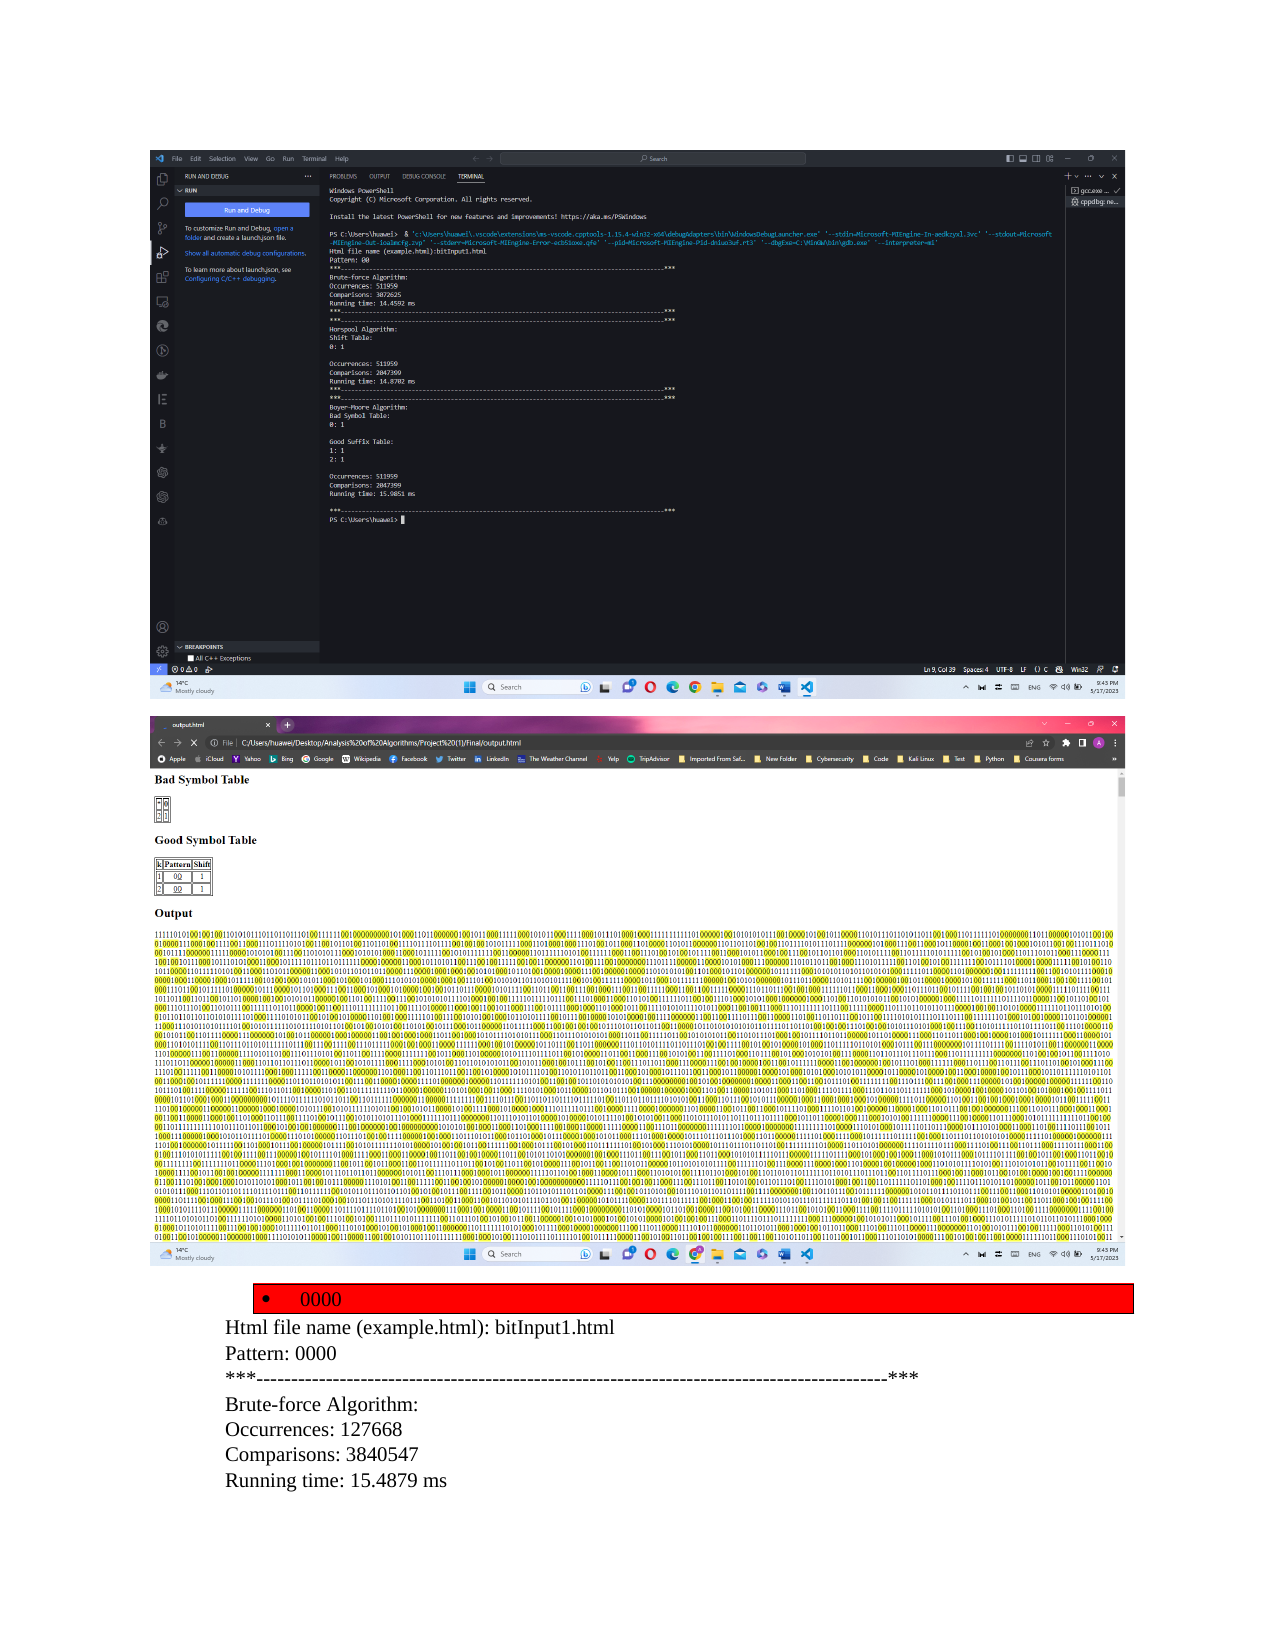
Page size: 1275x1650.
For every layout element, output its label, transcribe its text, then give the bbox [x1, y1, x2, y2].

list Pattern: 0000 [225, 1341, 1125, 1365]
list Html file name (example.html): bitInput1.html [225, 1315, 1125, 1339]
list Running time: 15.4879 ms [225, 1468, 1125, 1492]
list Brute-force Algorithm: [225, 1391, 1125, 1416]
list 0000 [254, 1285, 1133, 1313]
list Occurrences: 127668 [225, 1417, 1125, 1441]
picture [150, 150, 1125, 699]
picture [150, 716, 1125, 1266]
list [225, 1366, 1125, 1390]
list Comparisons: 3840547 [225, 1442, 1125, 1466]
